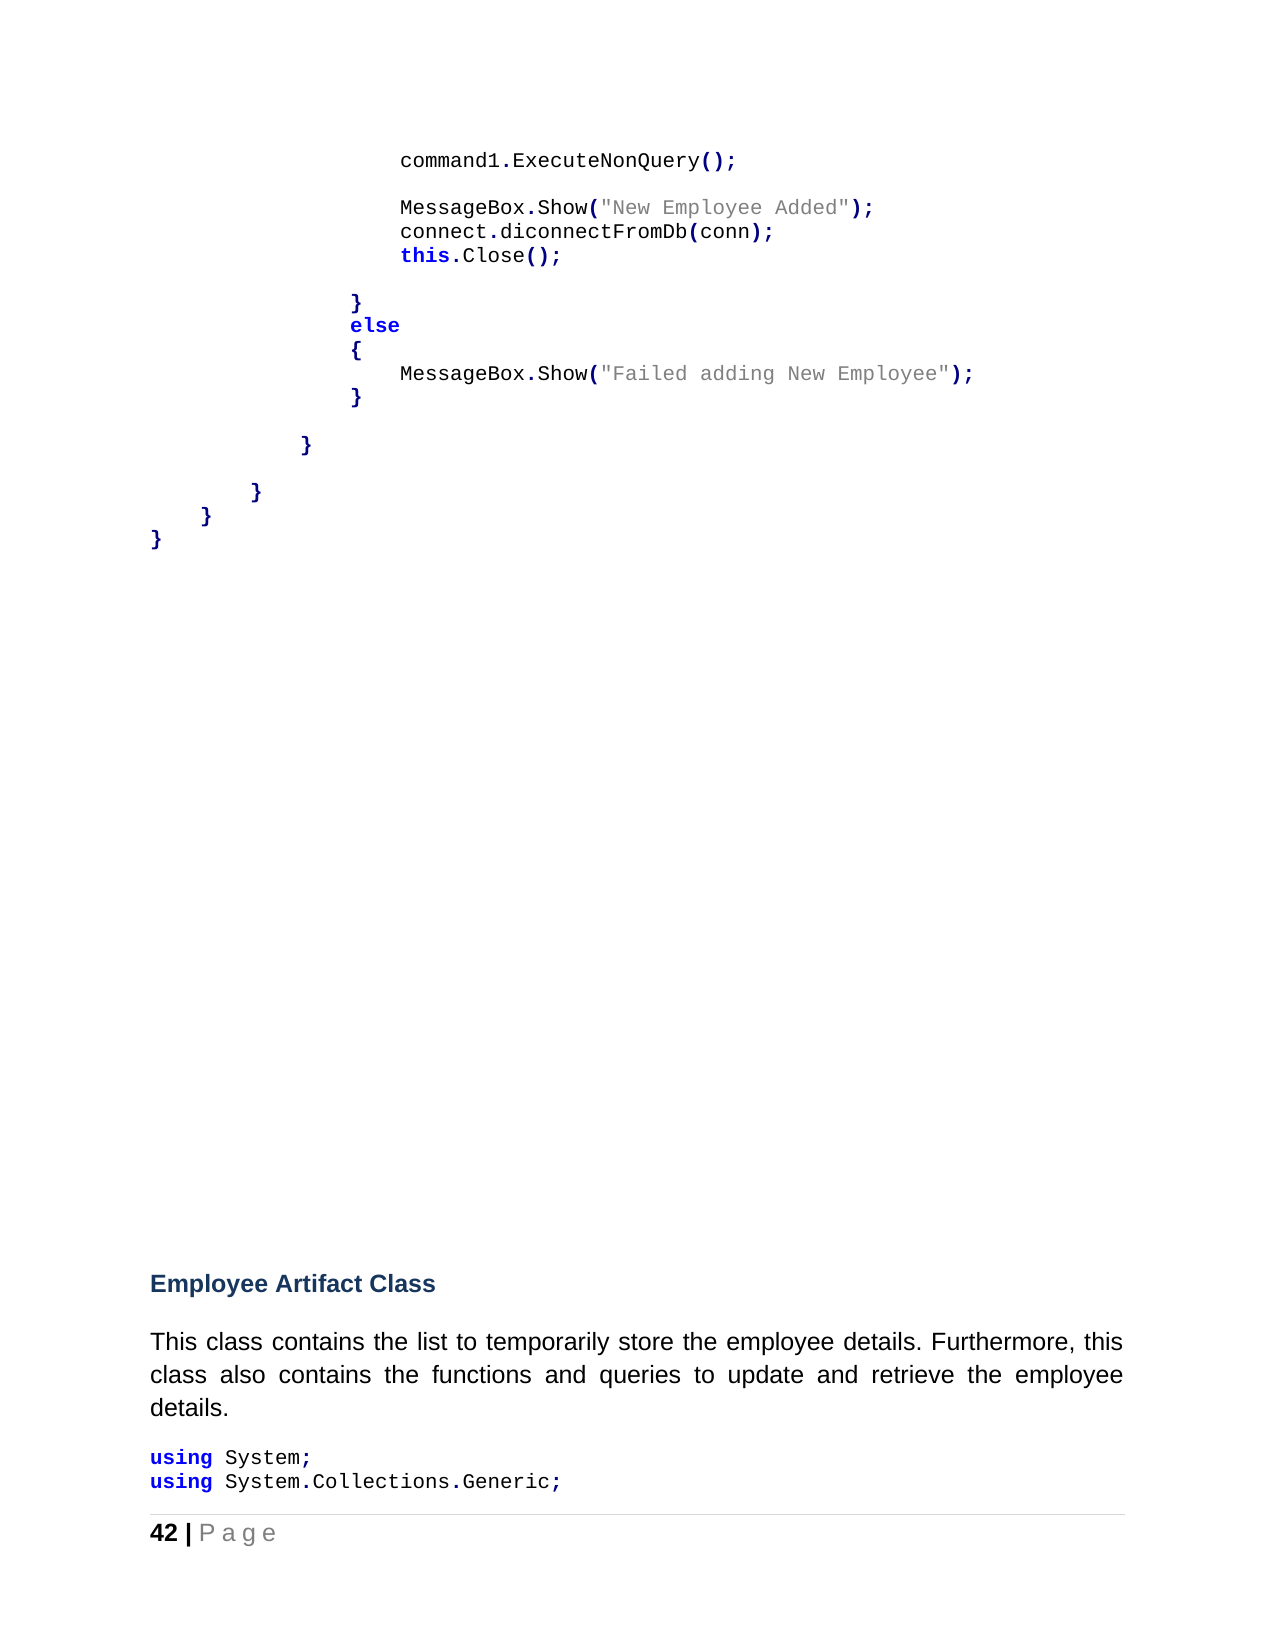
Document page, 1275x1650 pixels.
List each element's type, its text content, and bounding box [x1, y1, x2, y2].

text } [150, 292, 1125, 316]
text } [150, 505, 1125, 528]
text using System; [150, 1447, 1125, 1471]
text connect.diconnectFromDb(conn); [150, 221, 1125, 244]
text This class contains the list to temporarily store the employee details. Furthermore, this class also contains the functions and queries to update and retrieve the employee details. [150, 1327, 1125, 1422]
text MessageBox.Show("Failed adding New Employee"); [150, 363, 1125, 386]
text MessageBox.Show("New Employee Added"); [150, 197, 1125, 221]
text } [150, 434, 1125, 457]
text { [150, 339, 1125, 363]
text } [150, 386, 1125, 410]
subtitle Employee Artifact Class [150, 1269, 1125, 1298]
text else [150, 316, 1125, 339]
text command1.ExecuteNonQuery(); [150, 150, 1125, 174]
text using System.Collections.Generic; [150, 1471, 1125, 1494]
text } [150, 481, 1125, 505]
text this.Close(); [150, 244, 1125, 268]
text } [150, 528, 1125, 552]
